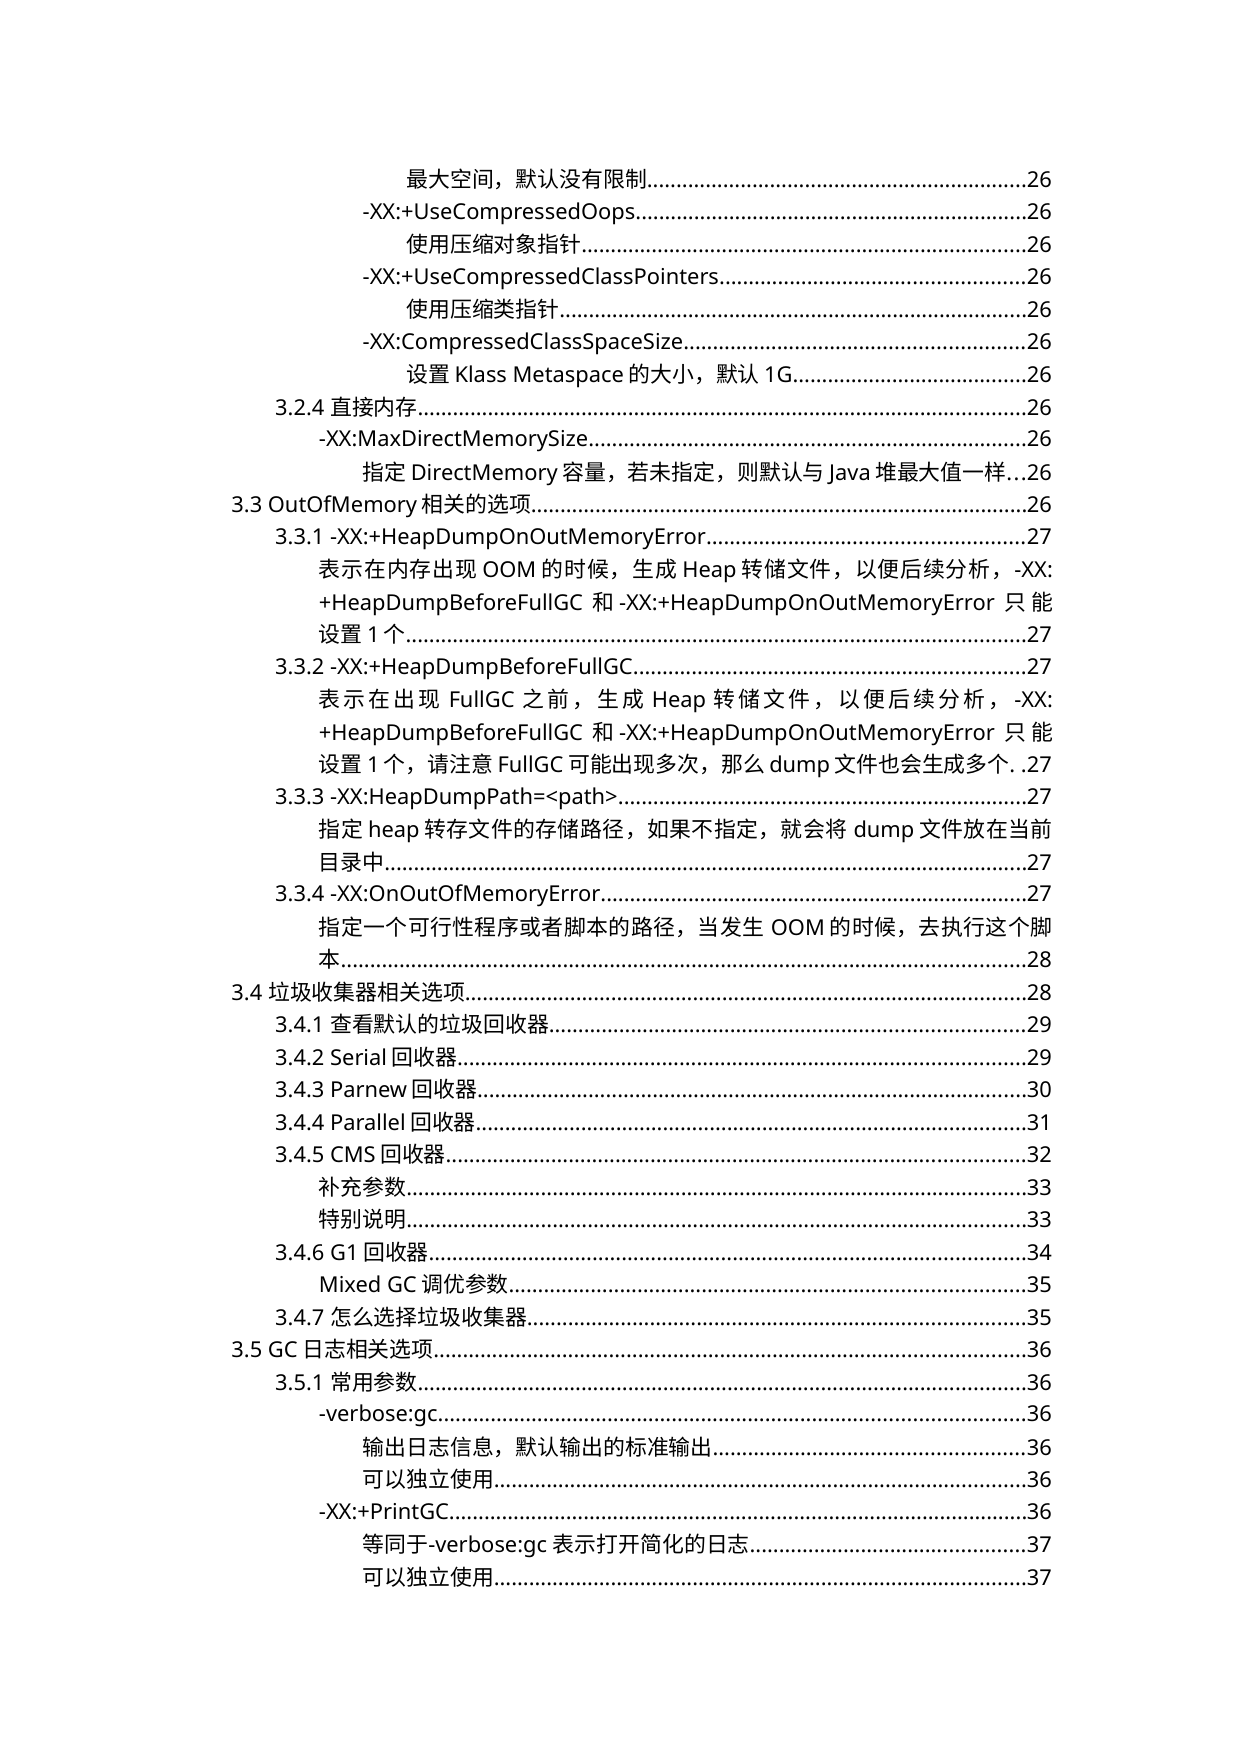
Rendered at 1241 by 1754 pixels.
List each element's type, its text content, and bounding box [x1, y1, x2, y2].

text 3.4.6 G1回收器 34 [275, 1234, 1053, 1267]
text 等同于-verbose:gc 表示打开简化的日志 37 [362, 1527, 1053, 1559]
text 3.5 GC日志相关选项 36 [231, 1332, 1053, 1364]
text 补充参数 33 [319, 1169, 1053, 1202]
text 输出日志信息，默认输出的标准输出 36 [362, 1429, 1053, 1462]
text 3.4.3 Parnew回收器 30 [275, 1072, 1053, 1104]
text 表示在出现FullGC之前，生成Heap转储文件，以便后续分析，-XX:+HeapDumpBeforeFullGC和-XX:+HeapDumpOnOutMemoryError只能设置1个，请注意FullGC可能出现多次，那么dump文件也会生成多个 27 [319, 682, 1053, 779]
text 3.5.1 常用参数 36 [275, 1364, 1053, 1397]
text 3.4.4 Parallel回收器 31 [275, 1104, 1053, 1137]
text 可以独立使用 36 [362, 1462, 1053, 1494]
text 指定heap转存文件的存储路径，如果不指定，就会将dump文件放在当前目录中 27 [319, 812, 1053, 877]
text -XX:+PrintGC 36 [319, 1494, 1053, 1527]
text 3.3.1 -XX:+HeapDumpOnOutMemoryError 27 [275, 519, 1053, 552]
text 3.3.2 -XX:+HeapDumpBeforeFullGC 27 [275, 649, 1053, 682]
text 使用压缩对象指针 26 [406, 227, 1053, 259]
text 3.4.7 怎么选择垃圾收集器 35 [275, 1299, 1053, 1332]
text -XX:CompressedClassSpaceSize 26 [362, 324, 1053, 357]
text 特别说明 33 [319, 1202, 1053, 1234]
text -XX:MaxDirectMemorySize 26 [319, 422, 1053, 454]
text 使用压缩类指针 26 [406, 292, 1053, 324]
text 可以独立使用 37 [362, 1559, 1053, 1592]
text 3.2.4 直接内存 26 [275, 389, 1053, 422]
text -verbose:gc 36 [319, 1397, 1053, 1429]
text 3.4.2 Serial回收器 29 [275, 1039, 1053, 1072]
text 3.3.4 -XX:OnOutOfMemoryError 27 [275, 877, 1053, 909]
text 指定DirectMemory容量，若未指定，则默认与Java堆最大值一样 26 [362, 454, 1053, 487]
text -XX:+UseCompressedOops 26 [362, 194, 1053, 227]
text 指定一个可行性程序或者脚本的路径，当发生OOM的时候，去执行这个脚本 28 [319, 909, 1053, 974]
text Mixed GC调优参数 35 [319, 1267, 1053, 1299]
text 3.4.5 CMS回收器 32 [275, 1137, 1053, 1169]
text 设置Klass Metaspace的大小，默认1G 26 [406, 357, 1053, 389]
text 3.4.1 查看默认的垃圾回收器 29 [275, 1007, 1053, 1039]
text 最大空间，默认没有限制 26 [406, 162, 1053, 194]
text 3.3.3 -XX:HeapDumpPath=<path> 27 [275, 779, 1053, 812]
text 表示在内存出现OOM的时候，生成Heap转储文件，以便后续分析，-XX:+HeapDumpBeforeFullGC和-XX:+HeapDumpOnOutMemoryError只能设置1个 27 [319, 552, 1053, 649]
text 3.3 OutOfMemory相关的选项 26 [231, 487, 1053, 519]
text 3.4 垃圾收集器相关选项 28 [231, 974, 1053, 1007]
text -XX:+UseCompressedClassPointers 26 [362, 259, 1053, 292]
